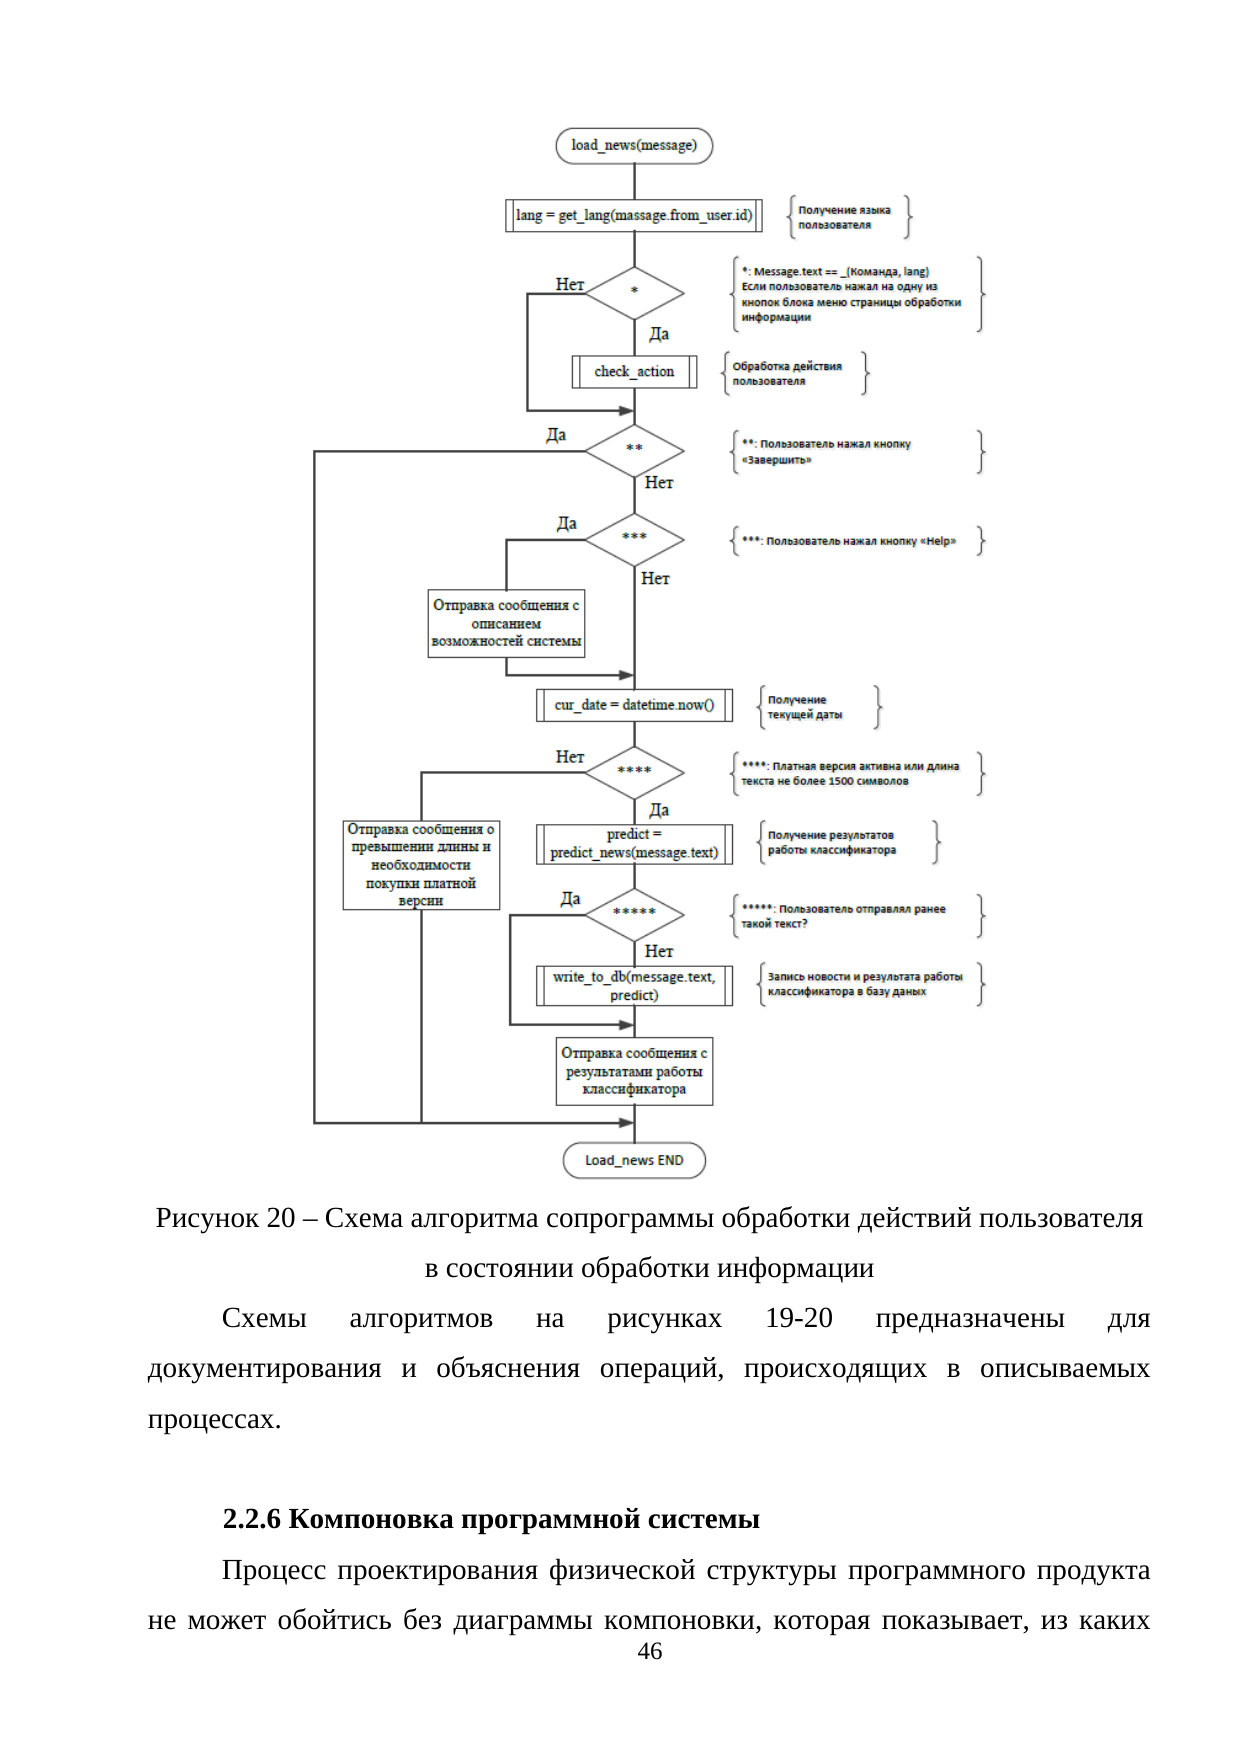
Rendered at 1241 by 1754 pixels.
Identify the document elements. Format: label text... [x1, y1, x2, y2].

text Рисунок 20 – Схема алгоритма сопрограммы обработки действий пользователя в состоянии обработки информации [148, 1200, 1152, 1283]
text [148, 1552, 1152, 1636]
picture [296, 118, 1003, 1186]
list 2.2.6 Компоновка программной системы [223, 1502, 1152, 1535]
text Схемы алгоритмов на рисунках 19-20 предназначены для документирования и объяснения операций, происходящих в описываемых процессах. [148, 1300, 1152, 1434]
